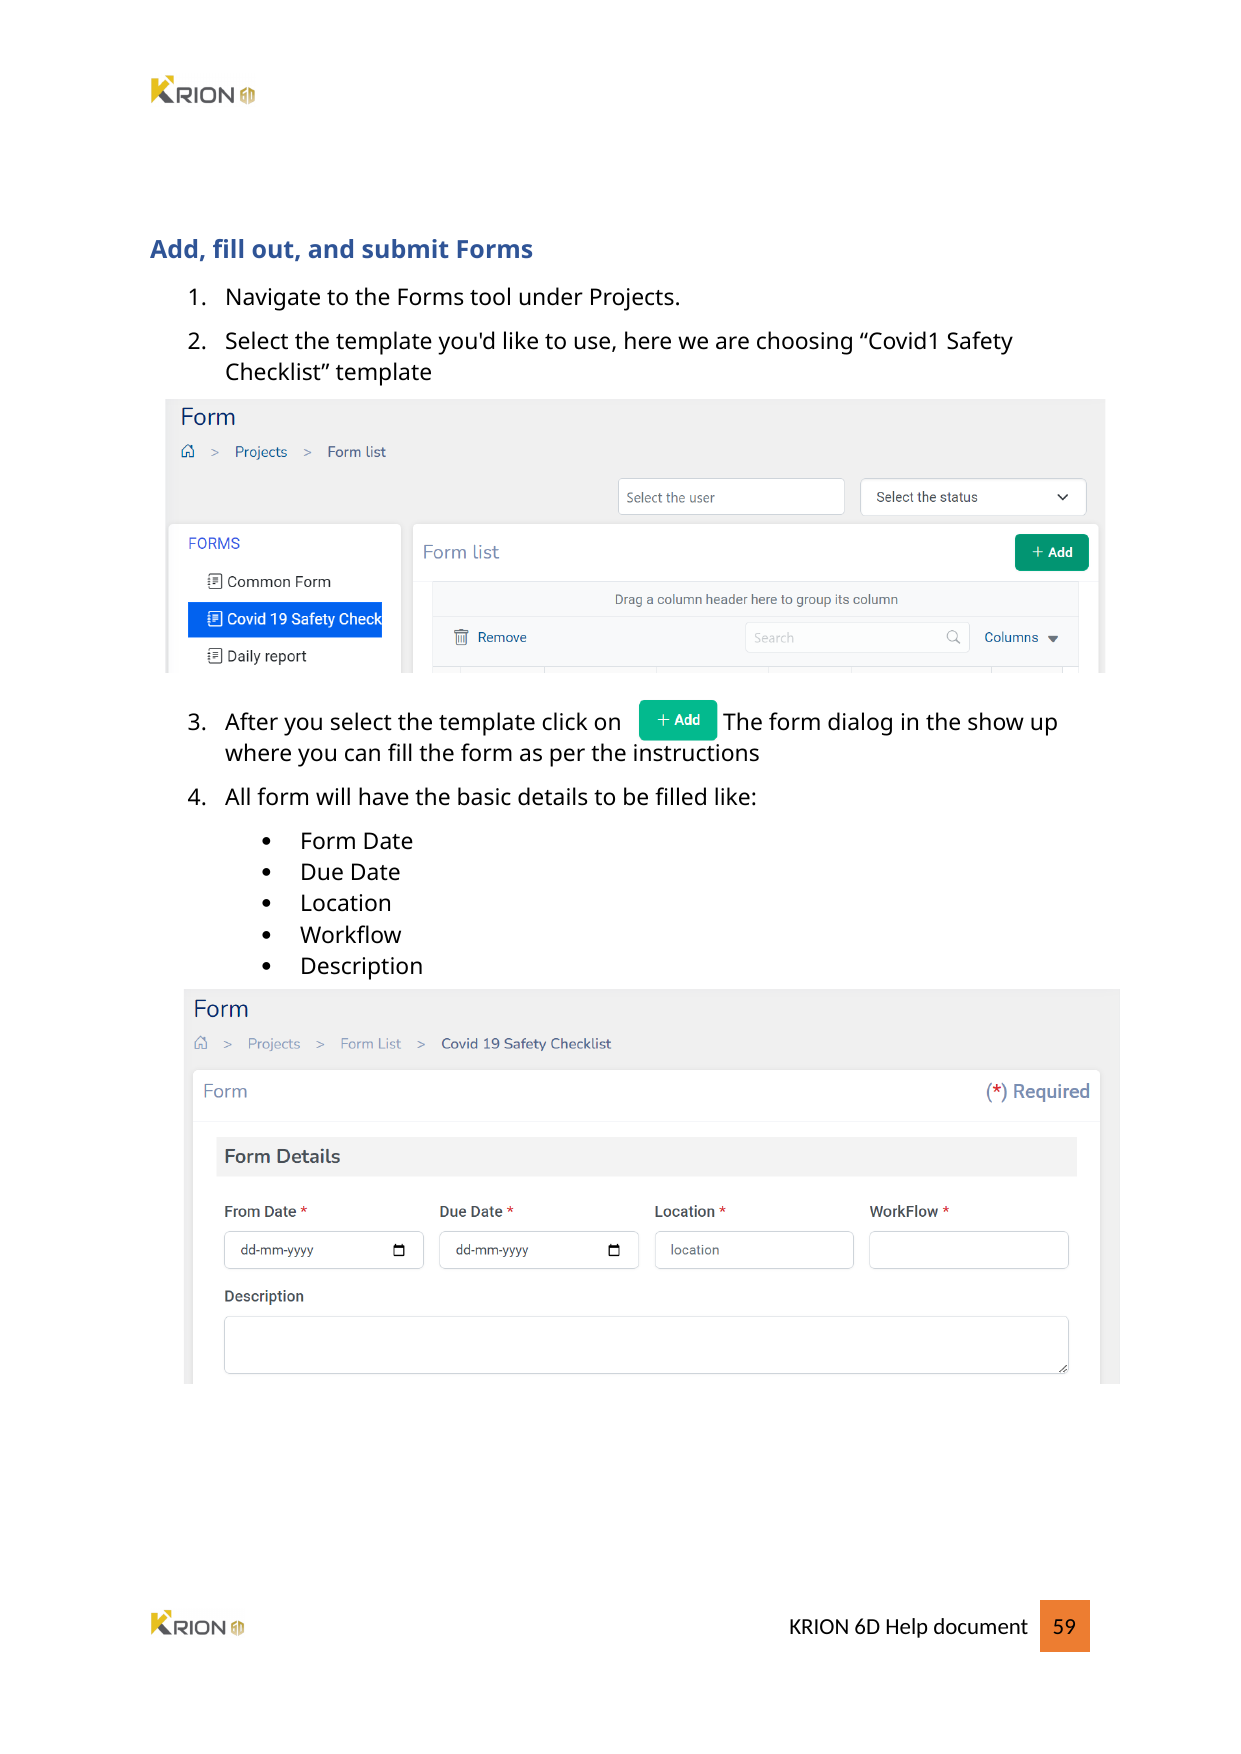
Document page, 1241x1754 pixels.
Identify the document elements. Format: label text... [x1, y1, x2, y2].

picture [150, 1608, 246, 1638]
list Workflow [262, 919, 1090, 950]
list Description [262, 950, 1090, 981]
picture [183, 989, 1120, 1384]
picture [637, 697, 718, 741]
list Navigate to the Forms tool under Projects. [187, 281, 1090, 312]
list Form Date [262, 825, 1090, 856]
list After you select the template click on . The form dialog in the show up where you can fill the form as per the instructions [187, 706, 1090, 769]
list Due Date [262, 856, 1090, 887]
list Location [262, 887, 1090, 919]
list All form will have the basic details to be filled like: [187, 781, 1090, 812]
subtitle Add, fill out, and submit Forms [150, 232, 1090, 266]
list Select the template you'd like to use, here we are choosing “Covid1 Safety Checklist” template [187, 325, 1090, 387]
picture [150, 73, 257, 107]
picture [165, 399, 1106, 673]
